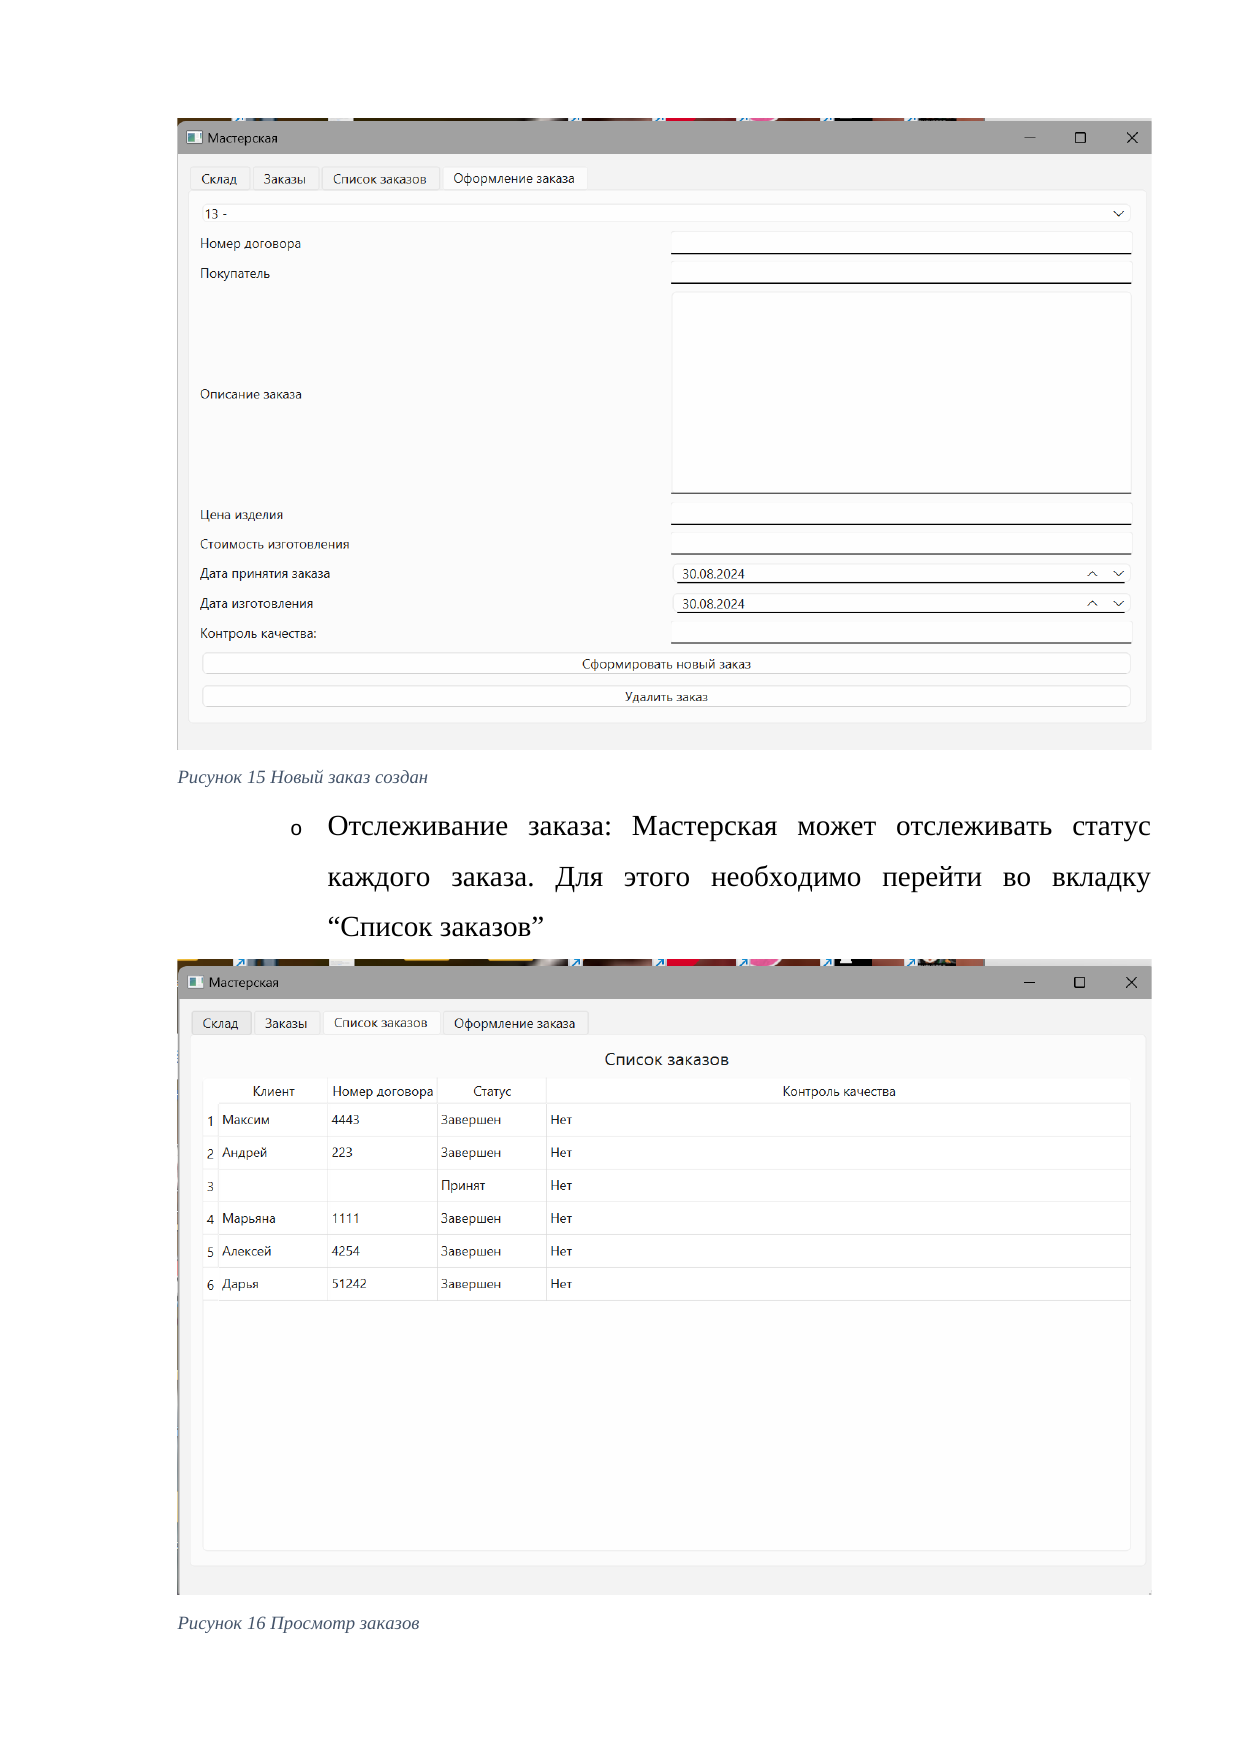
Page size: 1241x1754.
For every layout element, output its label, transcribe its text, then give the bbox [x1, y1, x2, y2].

picture [177, 118, 1152, 750]
picture [177, 959, 1152, 1595]
list Отслеживание заказа: Мастерская может отслеживать статус каждого заказа. Для этого необходимо перейти во вкладку “Список заказов” [290, 808, 1152, 943]
